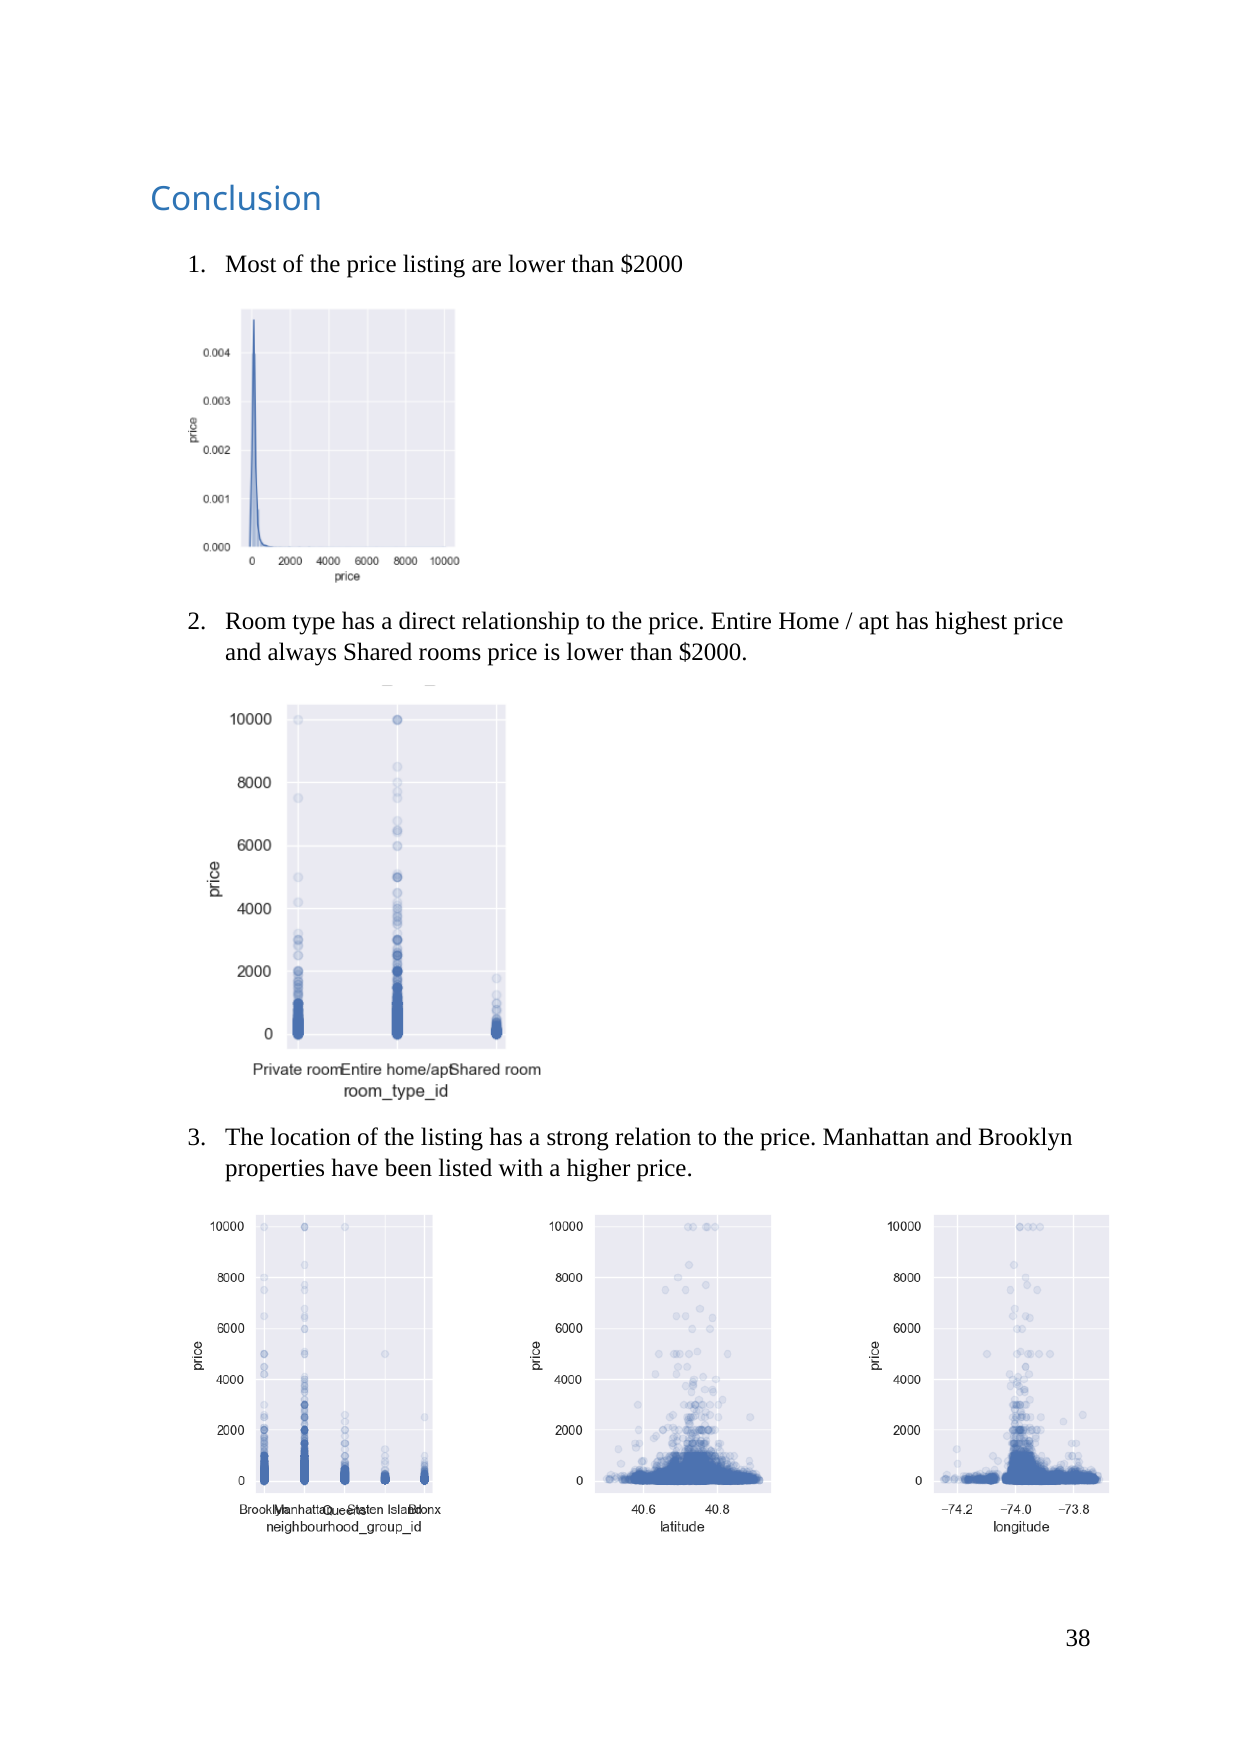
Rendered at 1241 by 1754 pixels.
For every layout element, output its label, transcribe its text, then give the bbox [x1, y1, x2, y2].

list Most of the price listing are lower than $2000 [187, 249, 1090, 278]
picture [187, 296, 466, 588]
list The location of the listing has a strong relation to the price. Manhattan and Brooklyn properties have been listed with a higher price. [187, 1122, 1090, 1182]
picture [187, 685, 565, 1103]
subtitle Conclusion [150, 175, 1090, 220]
list Room type has a direct relationship to the price. Entire Home / apt has highest price and always Shared rooms price is lower than $2000. [187, 606, 1090, 666]
picture [187, 1200, 1128, 1542]
